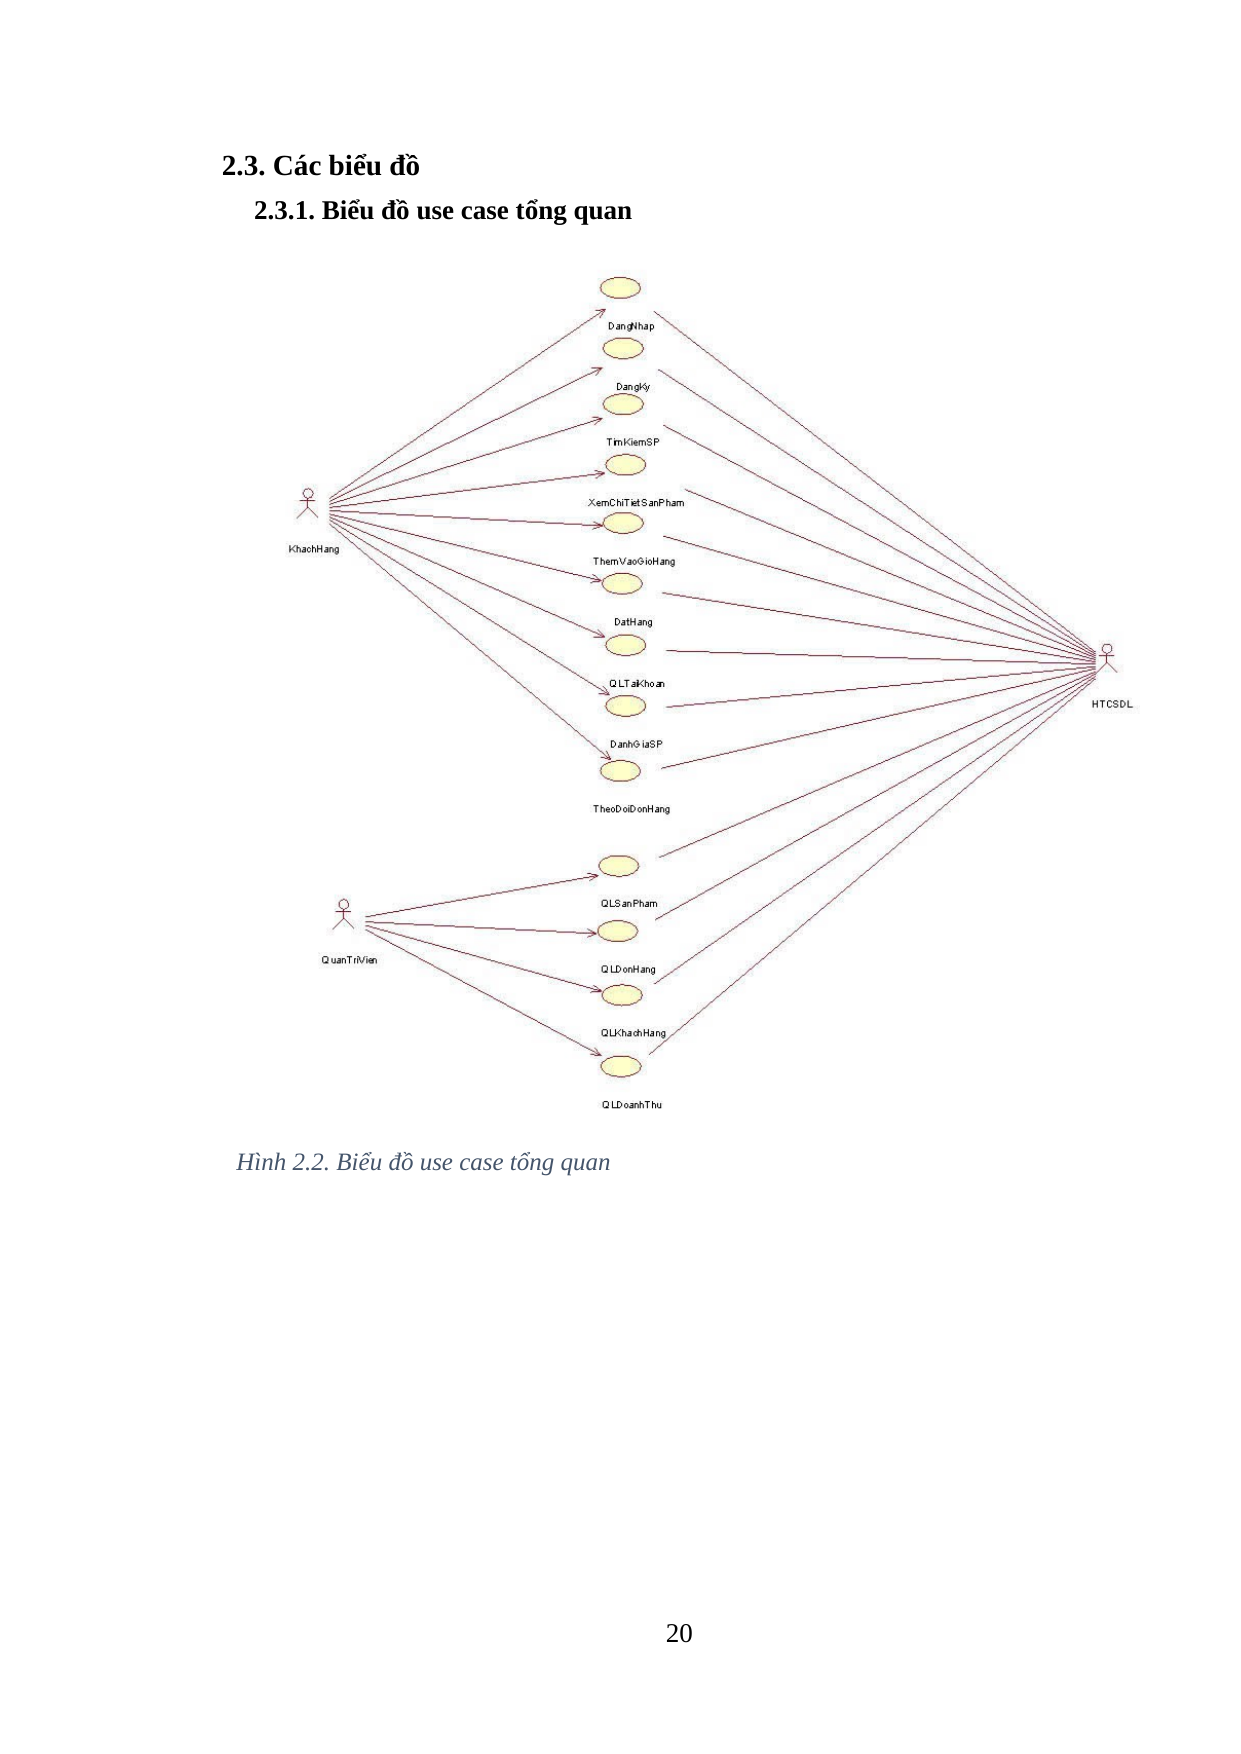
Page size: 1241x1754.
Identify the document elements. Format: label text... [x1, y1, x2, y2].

text Hình 2.2. Biểu đồ use case tổng quan [177, 1147, 1122, 1175]
subtitle Biểu đồ use case tổng quan [254, 194, 1122, 225]
picture [236, 237, 1182, 1135]
subtitle Các biểu đồ [222, 148, 1122, 181]
